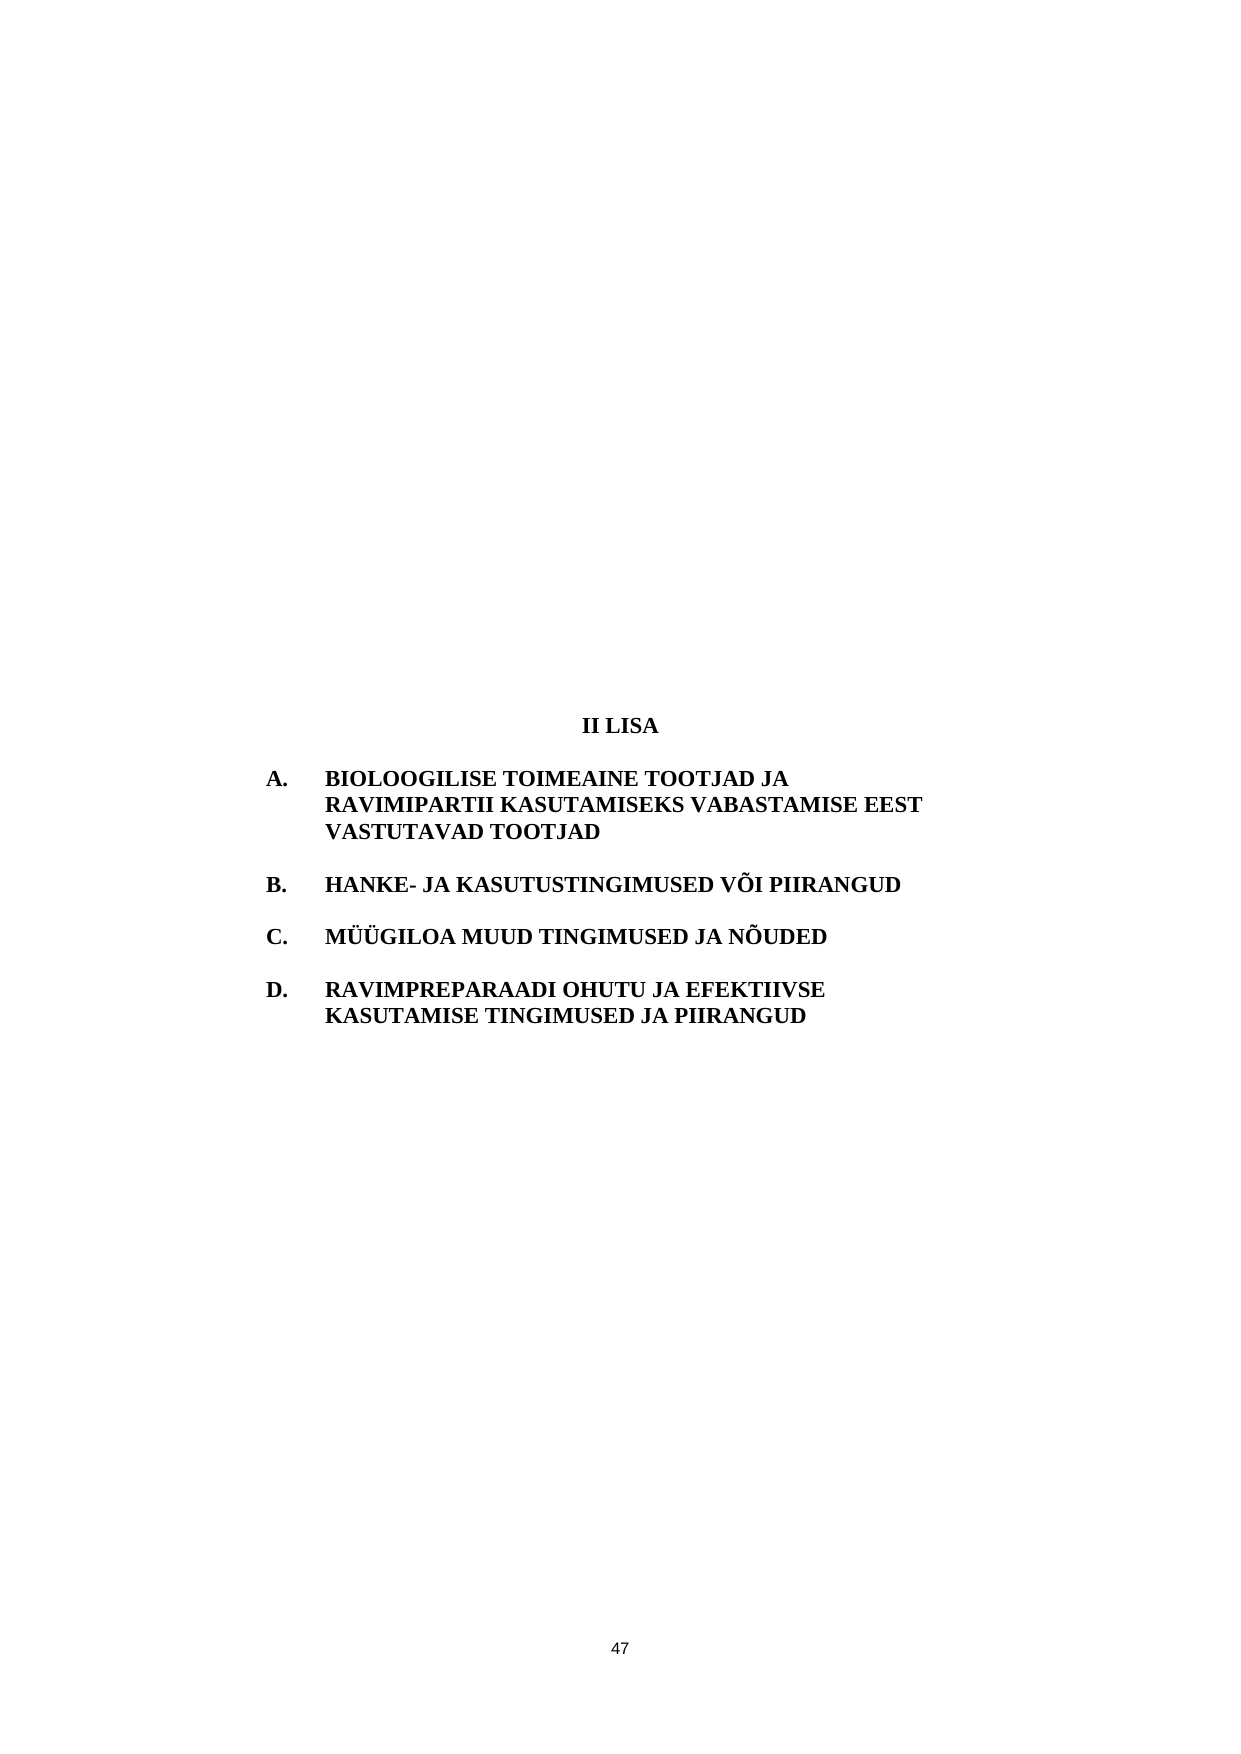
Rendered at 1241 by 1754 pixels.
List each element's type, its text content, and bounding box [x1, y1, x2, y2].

text II LISA [148, 712, 1092, 739]
text A. BIOLOOGILISE TOIMEAINE TOOTJAD JA RAVIMIPARTII KASUTAMISEKS VABASTAMISE EEST VASTUTAVAD TOOTJAD [266, 765, 945, 844]
text C. MÜÜGILOA MUUD TINGIMUSED JA NÕUDED [266, 923, 945, 950]
text B. HANKE- JA KASUTUSTINGIMUSED VÕI PIIRANGUD [266, 871, 945, 897]
text D. RAVIMPREPARAADI OHUTU JA EFEKTIIVSE KASUTAMISE TINGIMUSED JA PIIRANGUD [266, 976, 945, 1029]
